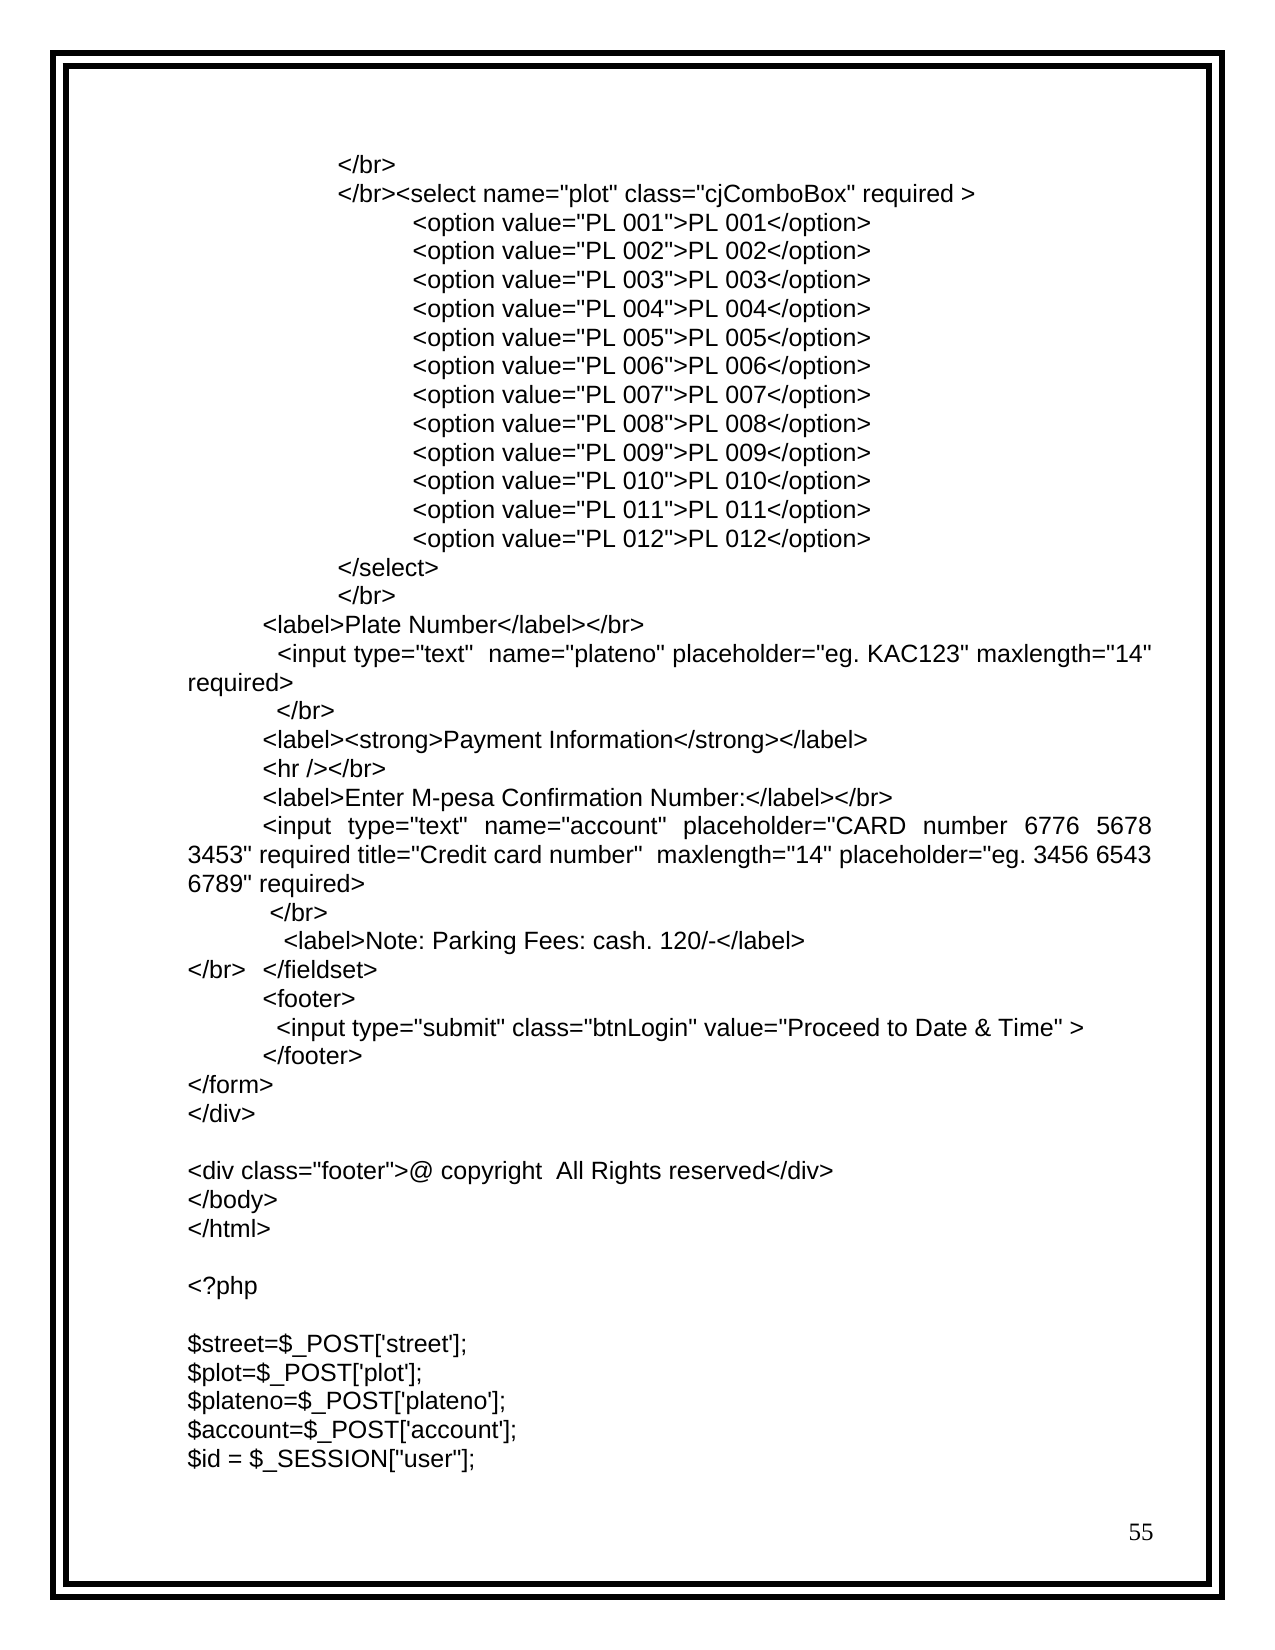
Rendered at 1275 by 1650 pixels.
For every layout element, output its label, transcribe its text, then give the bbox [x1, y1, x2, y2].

text <?php [187, 1271, 1153, 1300]
text $account=$_POST['account']; [187, 1415, 1153, 1444]
text <label>Plate Number</label></br> [187, 610, 1153, 639]
text <option value="PL 002">PL 002</option> [187, 236, 1153, 265]
text </footer> [187, 1041, 1153, 1070]
text <footer> [187, 984, 1153, 1012]
text <option value="PL 005">PL 005</option> [187, 322, 1153, 351]
text <option value="PL 011">PL 011</option> [187, 495, 1153, 524]
text <label>Enter M-pesa Confirmation Number:</label></br> [187, 782, 1153, 811]
text $plot=$_POST['plot']; [187, 1357, 1153, 1386]
text <option value="PL 003">PL 003</option> [187, 265, 1153, 294]
text </br> [187, 581, 1153, 610]
text $street=$_POST['street']; [187, 1329, 1153, 1357]
text <option value="PL 006">PL 006</option> [187, 351, 1153, 380]
text <option value="PL 008">PL 008</option> [187, 409, 1153, 437]
text <option value="PL 010">PL 010</option> [187, 466, 1153, 495]
text <input type="text" name="account" placeholder="CARD number 6776 5678 3453" required title="Credit card number" maxlength="14" placeholder="eg. 3456 6543 6789" required> [187, 811, 1153, 897]
text </br> [187, 150, 1153, 179]
text </br> [187, 696, 1153, 725]
text <option value="PL 012">PL 012</option> [187, 524, 1153, 552]
text </div> [187, 1099, 1153, 1127]
text </form> [187, 1070, 1153, 1099]
text </br> [187, 897, 1153, 926]
text <option value="PL 001">PL 001</option> [187, 207, 1153, 236]
text <hr /></br> [187, 754, 1153, 782]
text <label><strong>Payment Information</strong></label> [187, 725, 1153, 754]
text <option value="PL 009">PL 009</option> [187, 437, 1153, 466]
text </select> [187, 552, 1153, 581]
text <option value="PL 004">PL 004</option> [187, 294, 1153, 322]
text <option value="PL 007">PL 007</option> [187, 380, 1153, 409]
text <input type="text" name="plateno" placeholder="eg. KAC123" maxlength="14" required> [187, 639, 1153, 696]
text $plateno=$_POST['plateno']; [187, 1386, 1153, 1415]
text </html> [187, 1214, 1153, 1242]
text </br><select name="plot" class="cjComboBox" required > [187, 179, 1153, 207]
text <div class="footer">@ copyright All Rights reserved</div> [187, 1156, 1153, 1185]
text </body> [187, 1185, 1153, 1214]
text <label>Note: Parking Fees: cash. 120/-</label> [187, 926, 1153, 955]
text <input type="submit" class="btnLogin" value="Proceed to Date & Time" > [187, 1012, 1153, 1041]
text </br> </fieldset> [187, 955, 1153, 984]
text $id = $_SESSION["user"]; [187, 1444, 1153, 1472]
